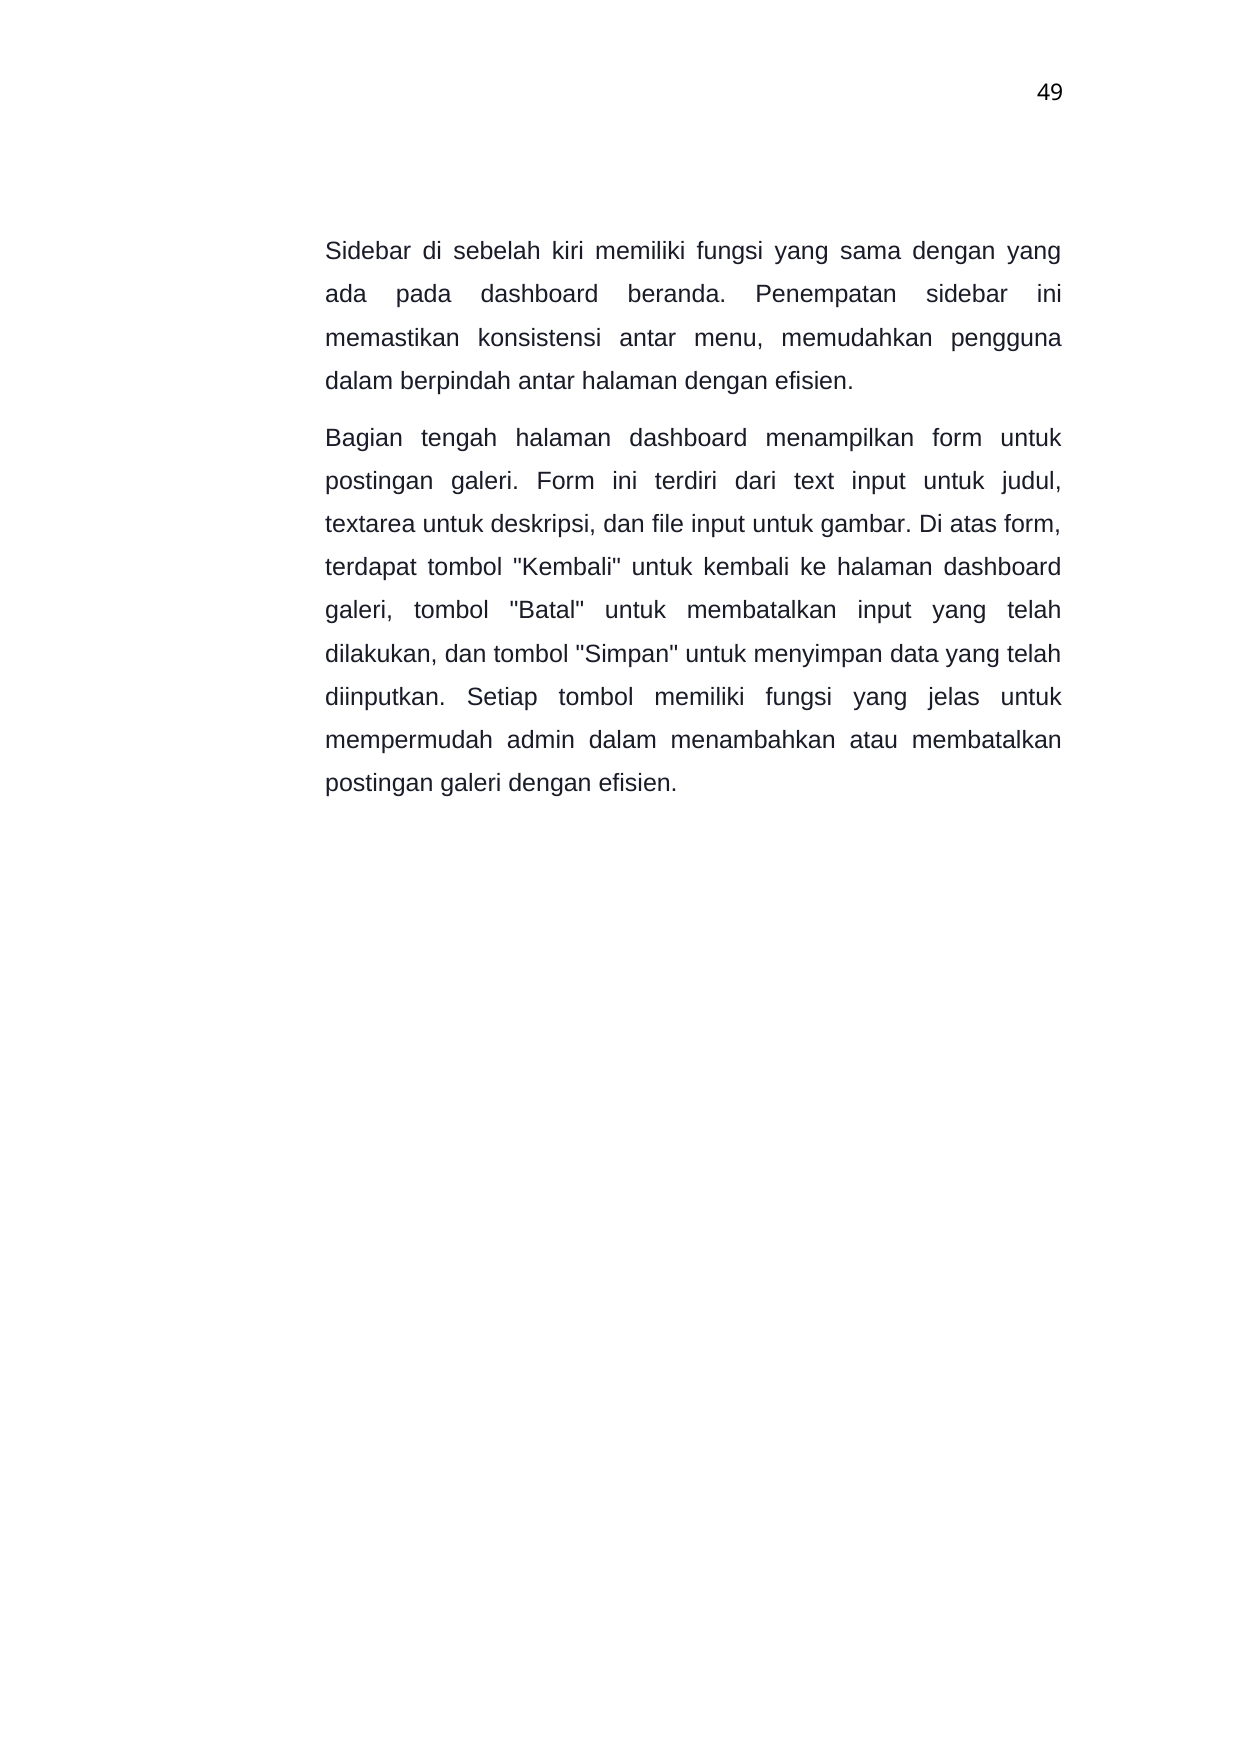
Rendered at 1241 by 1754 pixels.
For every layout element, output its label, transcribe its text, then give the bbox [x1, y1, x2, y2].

text Bagian tengah halaman dashboard menampilkan form untuk postingan galeri. Form ini terdiri dari text input untuk judul, textarea untuk deskripsi, dan file input untuk gambar. Di atas form, terdapat tombol "Kembali" untuk kembali ke halaman dashboard galeri, tombol "Batal" untuk membatalkan input yang telah dilakukan, dan tombol "Simpan" untuk menyimpan data yang telah diinputkan. Setiap tombol memiliki fungsi yang jelas untuk mempermudah admin dalam menambahkan atau membatalkan postingan galeri dengan efisien. [325, 423, 1063, 797]
text Sidebar di sebelah kiri memiliki fungsi yang sama dengan yang ada pada dashboard beranda. Penempatan sidebar ini memastikan konsistensi antar menu, memudahkan pengguna dalam berpindah antar halaman dengan efisien. [325, 236, 1063, 394]
